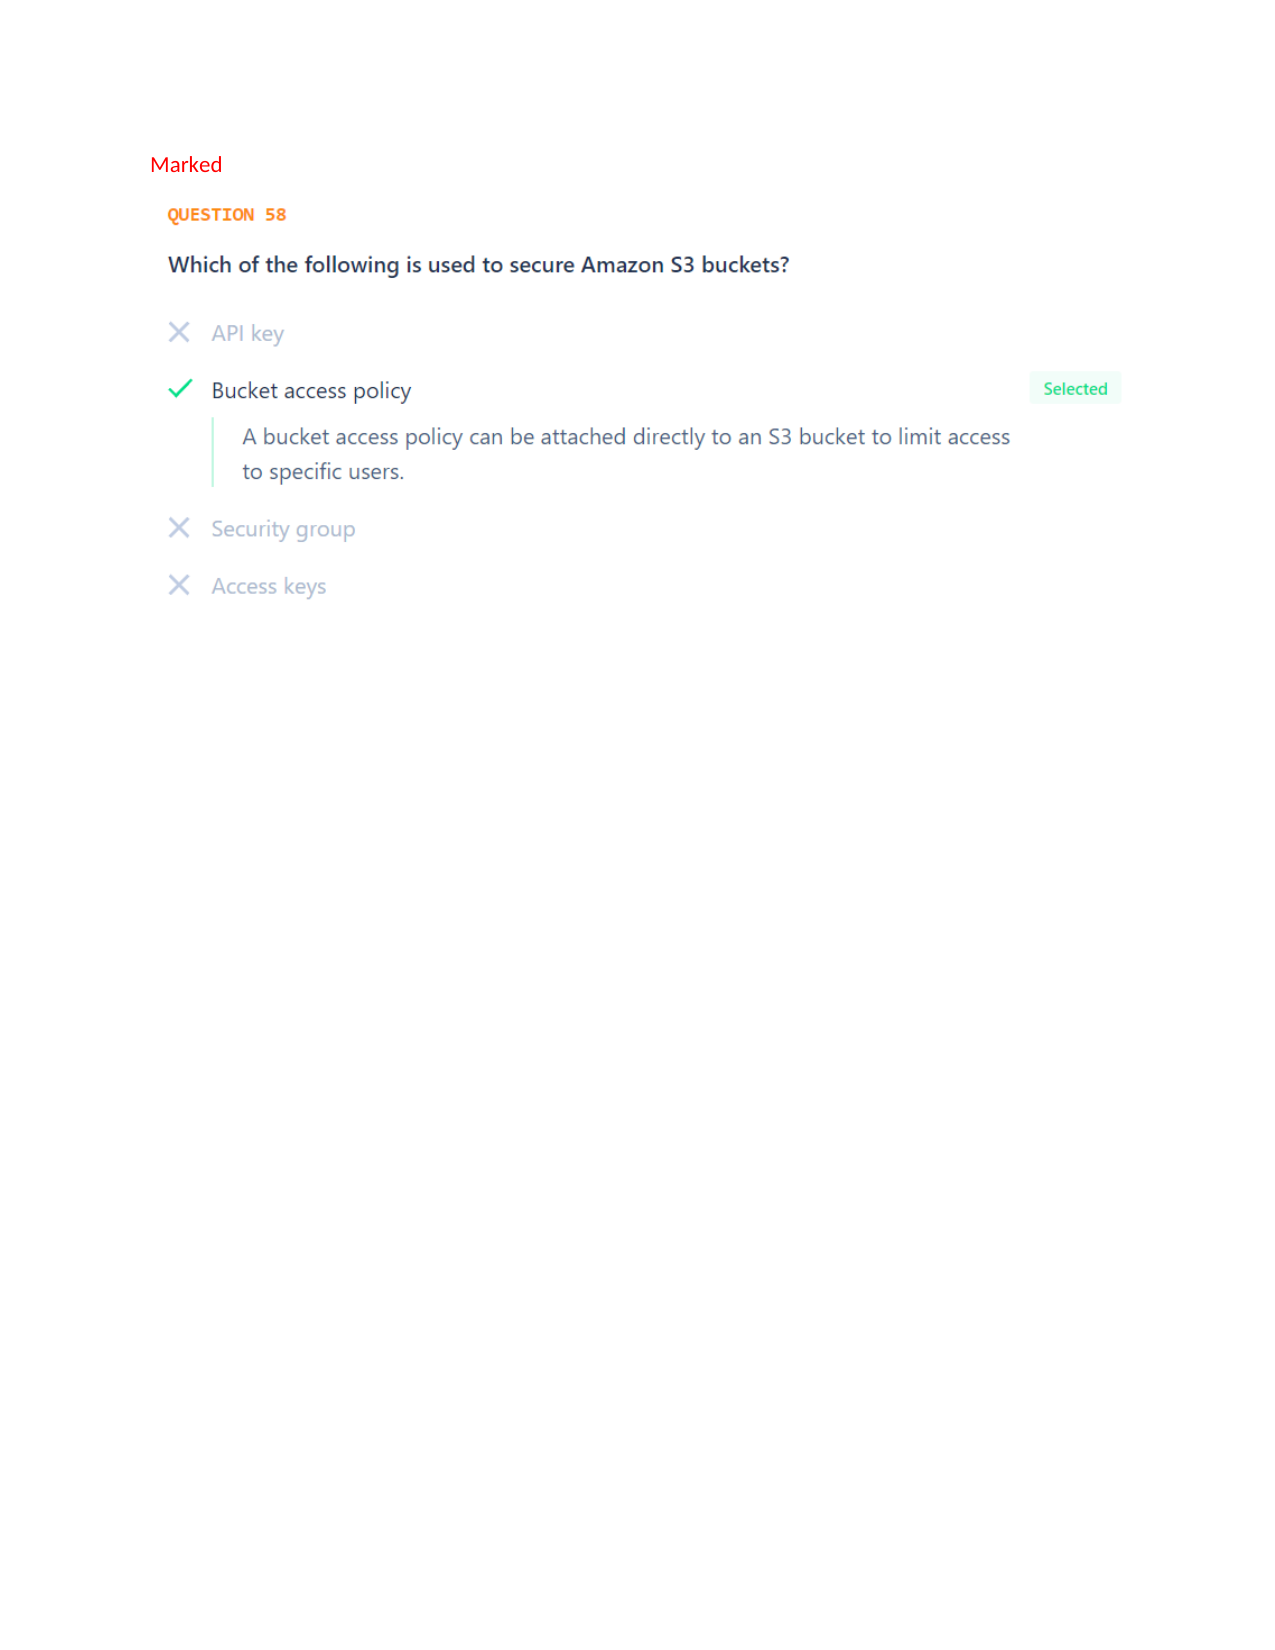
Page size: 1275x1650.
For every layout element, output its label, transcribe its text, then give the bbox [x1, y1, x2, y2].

picture [150, 196, 1125, 605]
text Marked [150, 150, 1125, 178]
